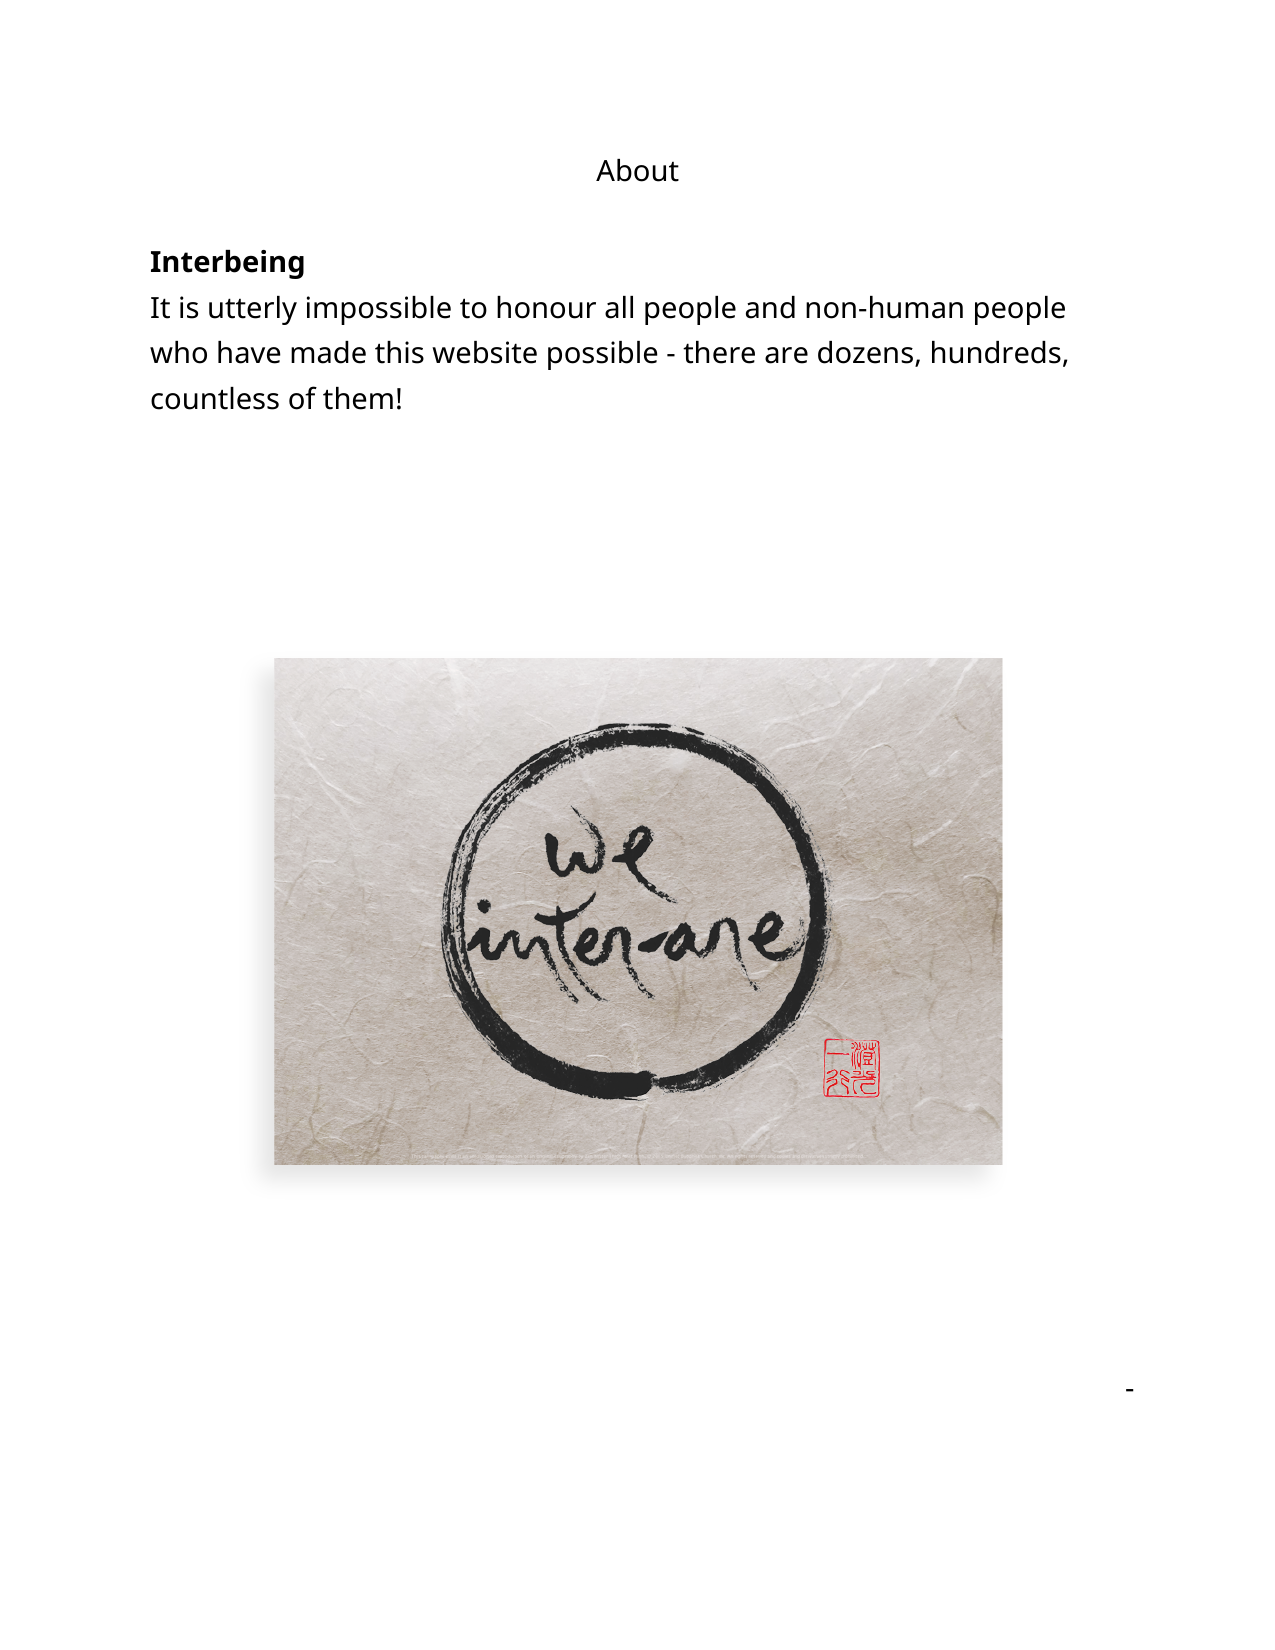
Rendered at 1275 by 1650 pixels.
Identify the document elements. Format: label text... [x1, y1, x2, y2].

text About [150, 150, 1125, 190]
text Interbeing [150, 241, 1125, 281]
text It is utterly impossible to honour all people and non-human people who have made this website possible - there are dozens, hundreds, countless of them! [150, 287, 1125, 418]
picture [150, 423, 1125, 1399]
